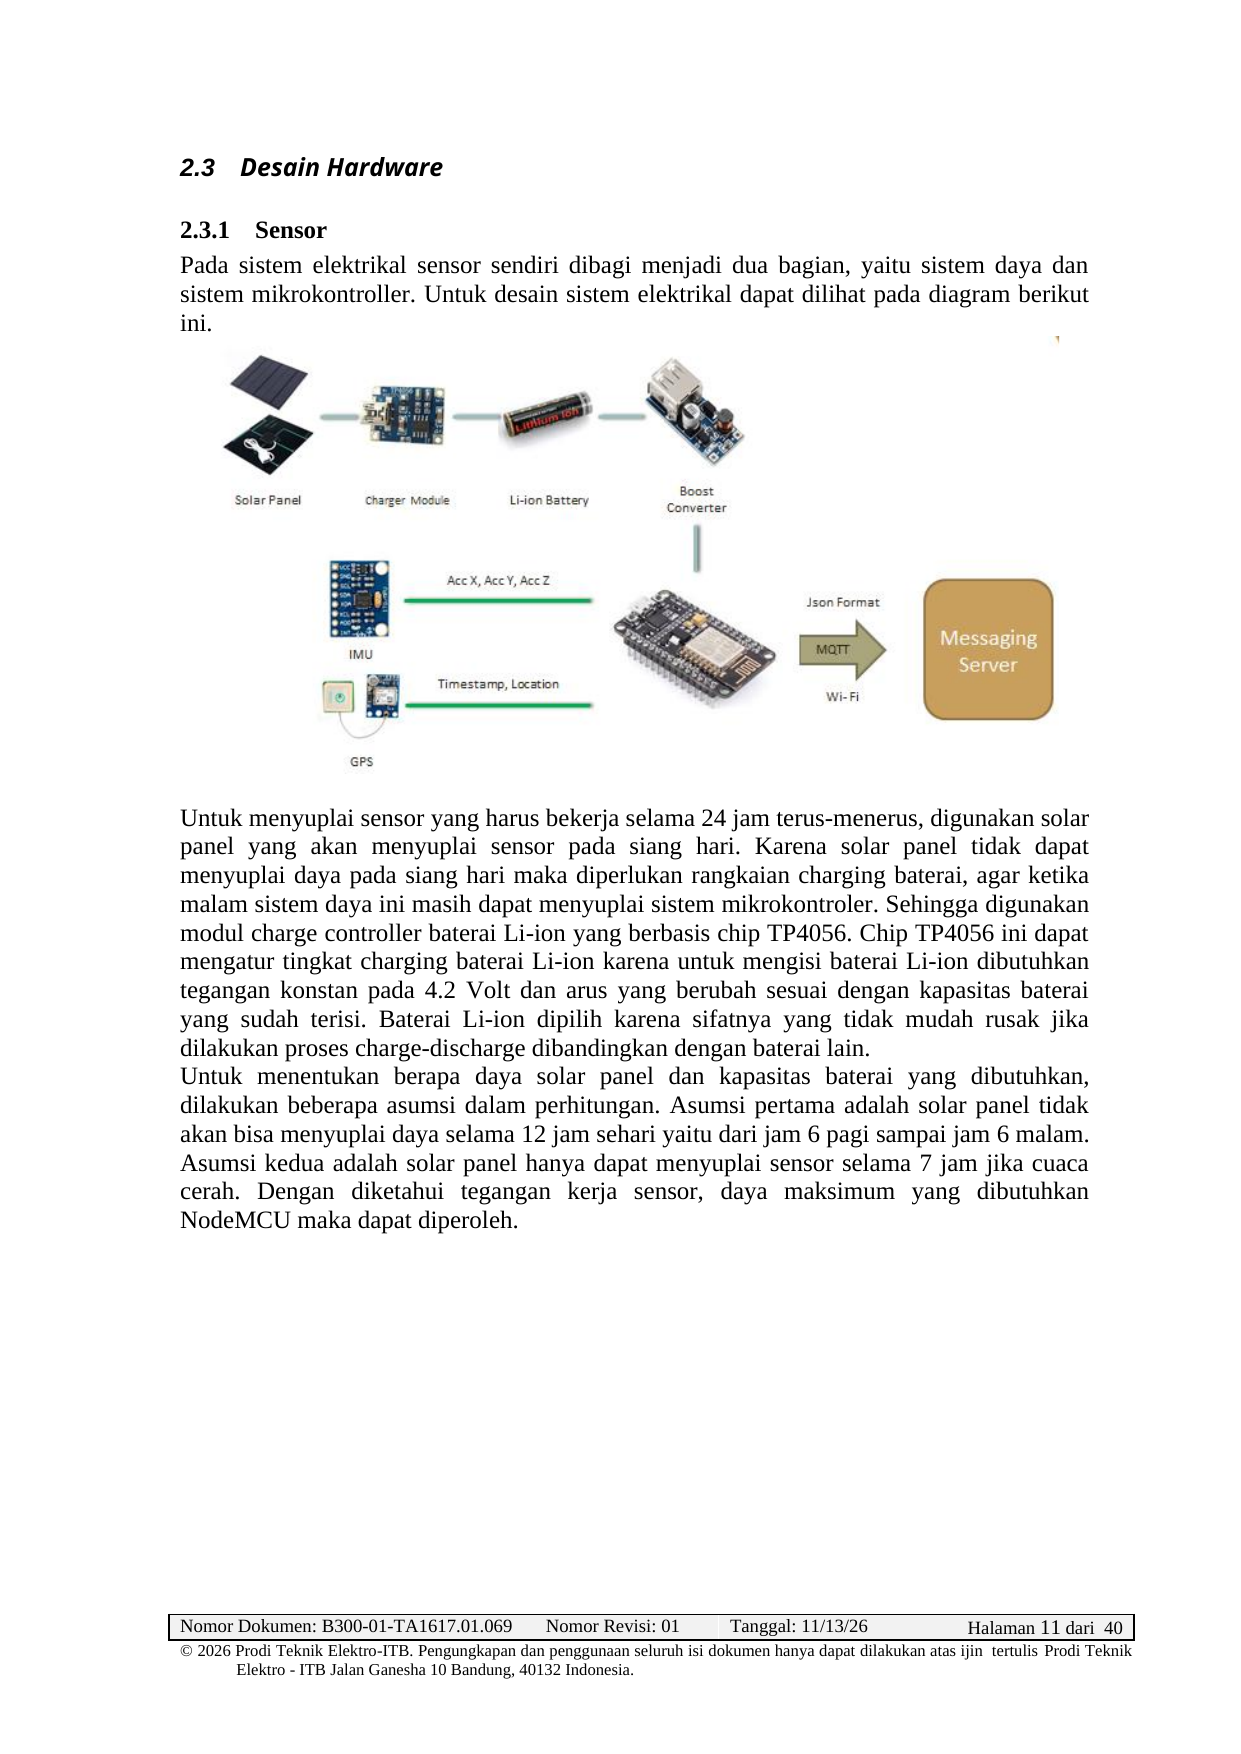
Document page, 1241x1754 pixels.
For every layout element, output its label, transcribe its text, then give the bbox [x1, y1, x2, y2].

text Untuk menentukan berapa daya solar panel dan kapasitas baterai yang dibutuhkan, dilakukan beberapa asumsi dalam perhitungan. Asumsi pertama adalah solar panel tidak akan bisa menyuplai daya selama 12 jam sehari yaitu dari jam 6 pagi sampai jam 6 malam. Asumsi kedua adalah solar panel hanya dapat menyuplai sensor selama 7 jam jika cuaca cerah. Dengan diketahui tegangan kerja sensor, daya maksimum yang dibutuhkan NodeMCU maka dapat diperoleh. [180, 1061, 1090, 1234]
text Untuk menyuplai sensor yang harus bekerja selama 24 jam terus-menerus, digunakan solar panel yang akan menyuplai sensor pada siang hari. Karena solar panel tidak dapat menyuplai daya pada siang hari maka diperlukan rangkaian charging baterai, agar ketika malam sistem daya ini masih dapat menyuplai sistem mikrokontroler. Sehingga digunakan modul charge controller baterai Li-ion yang berbasis chip TP4056. Chip TP4056 ini dapat mengatur tingkat charging baterai Li-ion karena untuk mengisi baterai Li-ion dibutuhkan tegangan konstan pada 4.2 Volt dan arus yang berubah sesuai dengan kapasitas baterai yang sudah terisi. Baterai Li-ion dipilih karena sifatnya yang tidak mudah rusak jika dilakukan proses charge-discharge dibandingkan dengan baterai lain. [180, 803, 1090, 1061]
subtitle Sensor [180, 215, 1090, 244]
text Pada sistem elektrikal sensor sendiri dibagi menjadi dua bagian, yaitu sistem daya dan sistem mikrokontroller. Untuk desain sistem elektrikal dapat dilihat pada diagram berikut ini. [180, 250, 1090, 337]
subtitle Desain Hardware [180, 150, 1090, 184]
picture [211, 336, 1060, 774]
